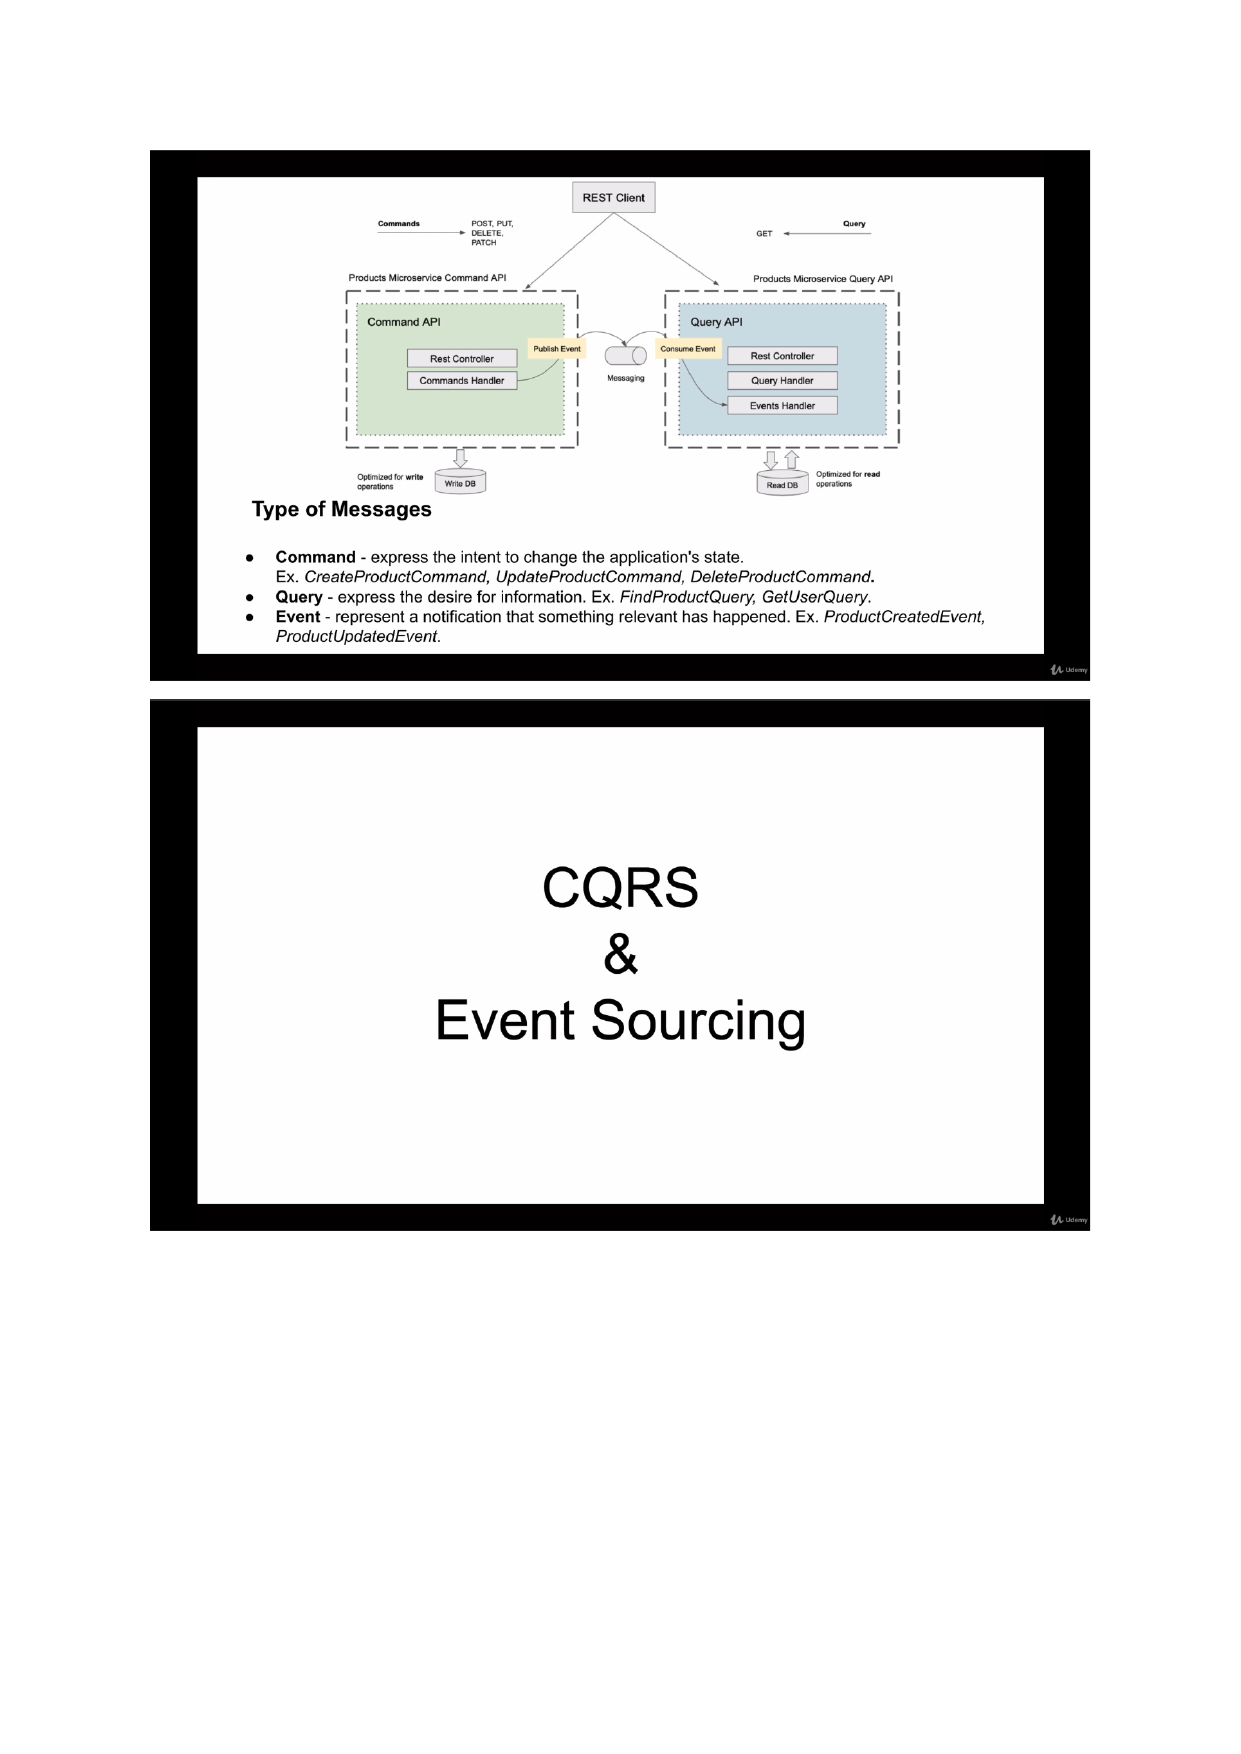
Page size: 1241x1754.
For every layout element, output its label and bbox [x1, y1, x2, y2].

picture [150, 699, 1091, 1231]
picture [150, 150, 1091, 681]
